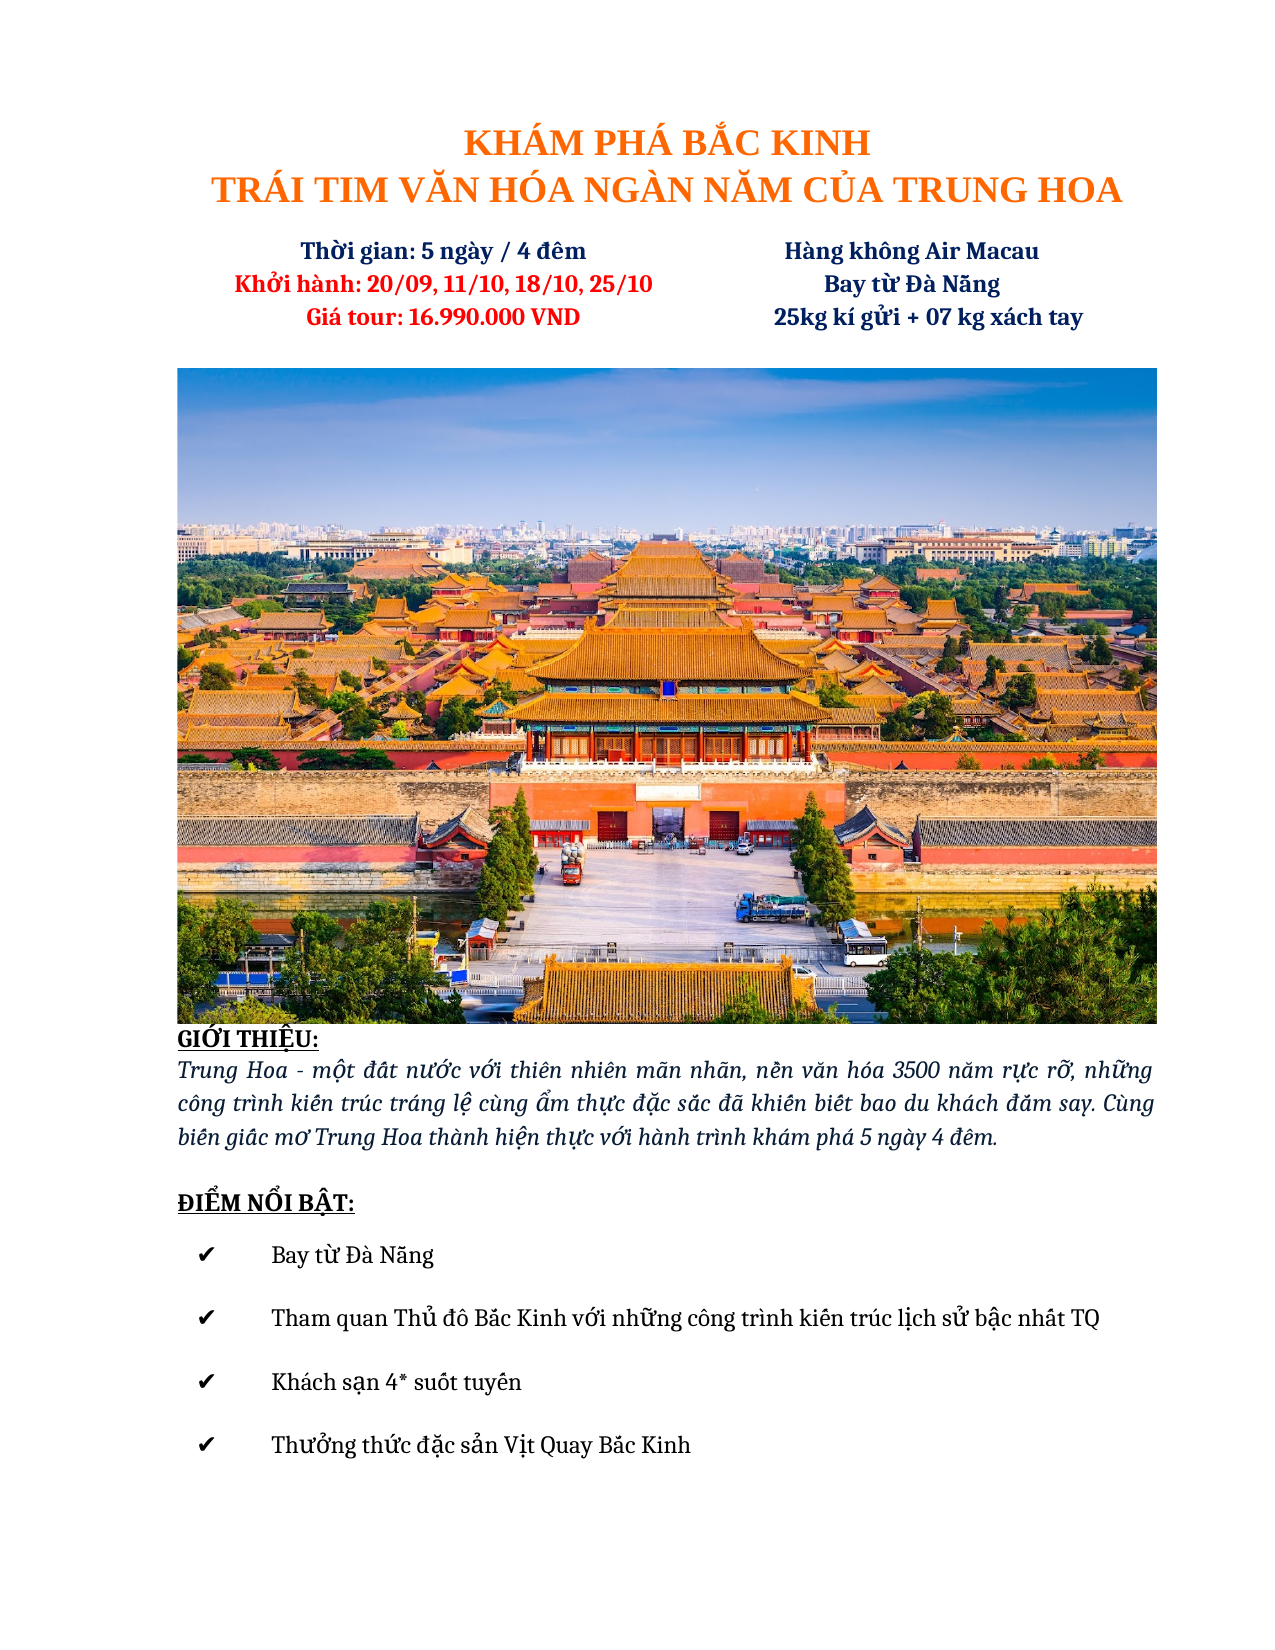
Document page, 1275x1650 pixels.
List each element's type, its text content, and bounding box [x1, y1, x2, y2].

text GIỚI THIỆU: [177, 1025, 1157, 1054]
picture [177, 368, 1157, 1024]
text Trung Hoa - một đất nước với thiên nhiên mãn nhãn, nền văn hóa 3500 năm rực rỡ, những công trình kiến trúc tráng lệ cùng ẩm thực đặc sắc đã khiến biết bao du khách đắm say. Cùng biến giấc mơ Trung Hoa thành hiện thực với hành trình khám phá 5 ngày 4 đêm. [177, 1056, 1157, 1151]
table_header Thời gian: 5 ngày / 4 đêm Khởi hành: 20/09, 11/10, 18/10, 25/10 Giá tour: 16.990.000 VND [172, 237, 701, 369]
text ĐIỂM NỔI BẬT: [177, 1188, 1157, 1217]
list Bay từ Đà Nẵng [196, 1226, 1157, 1277]
text TRÁI TIM VĂN HÓA NGÀN NĂM CỦA TRUNG HOA [177, 167, 1157, 210]
list Khách sạn 4* suốt tuyến [196, 1353, 1157, 1404]
table_header Hàng không Air Macau Bay từ Đà Nẵng 25kg kí gửi + 07 kg xách tay [701, 237, 1162, 369]
list Thưởng thức đặc sản Vịt Quay Bắc Kinh [196, 1417, 1157, 1468]
list Tham quan Thủ đô Bắc Kinh với những công trình kiến trúc lịch sử bậc nhất TQ [196, 1289, 1157, 1341]
text KHÁM PHÁ BẮC KINH [177, 121, 1157, 164]
